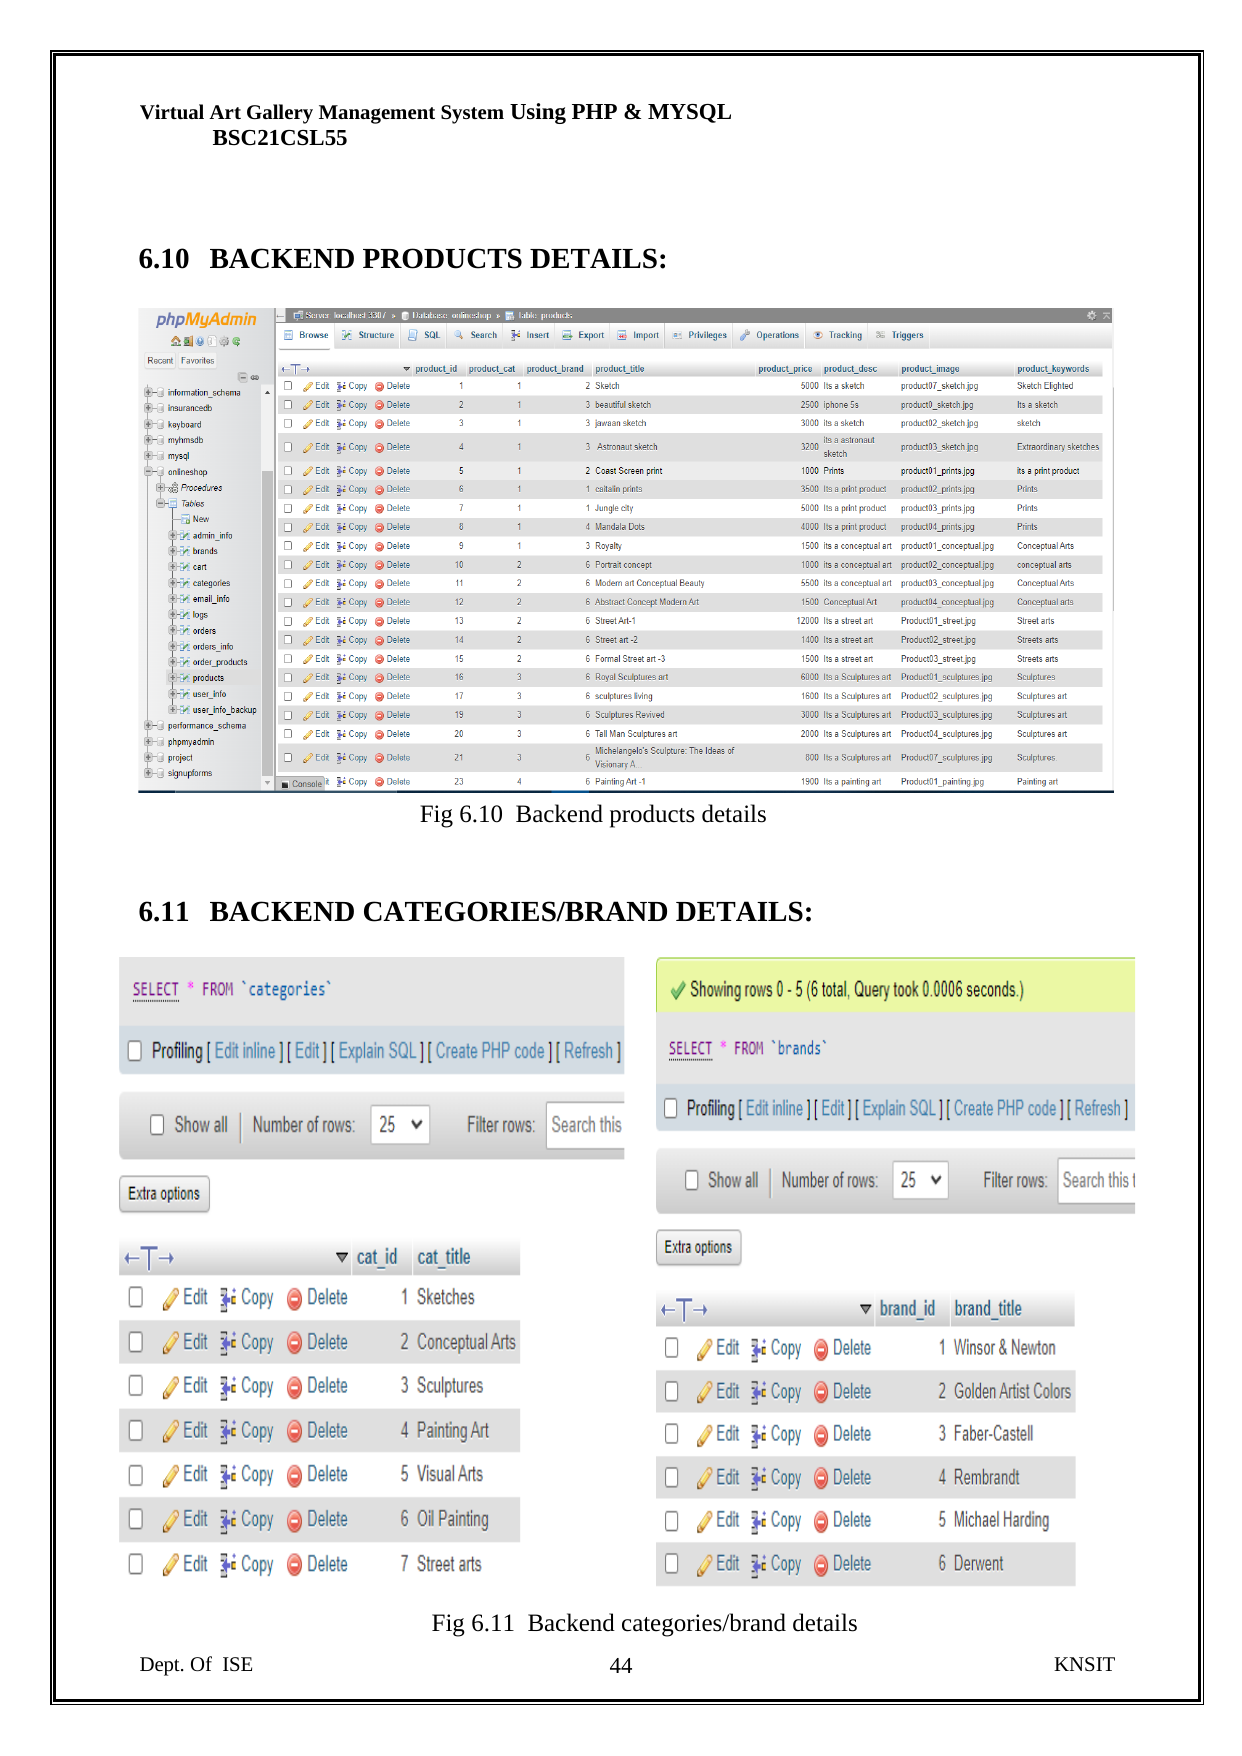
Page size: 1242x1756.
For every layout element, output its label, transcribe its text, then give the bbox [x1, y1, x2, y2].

picture [117, 957, 625, 1602]
text Fig 6.10 Backend products details [324, 799, 862, 827]
subtitle 6.10 BACKEND PRODUCTS DETAILS: [138, 241, 1198, 274]
text Fig 6.11 Backend categories/brand details [427, 1608, 862, 1637]
picture [138, 308, 1114, 793]
picture [653, 956, 1135, 1602]
subtitle 6.11 BACKEND CATEGORIES/BRAND DETAILS: [138, 894, 1198, 928]
